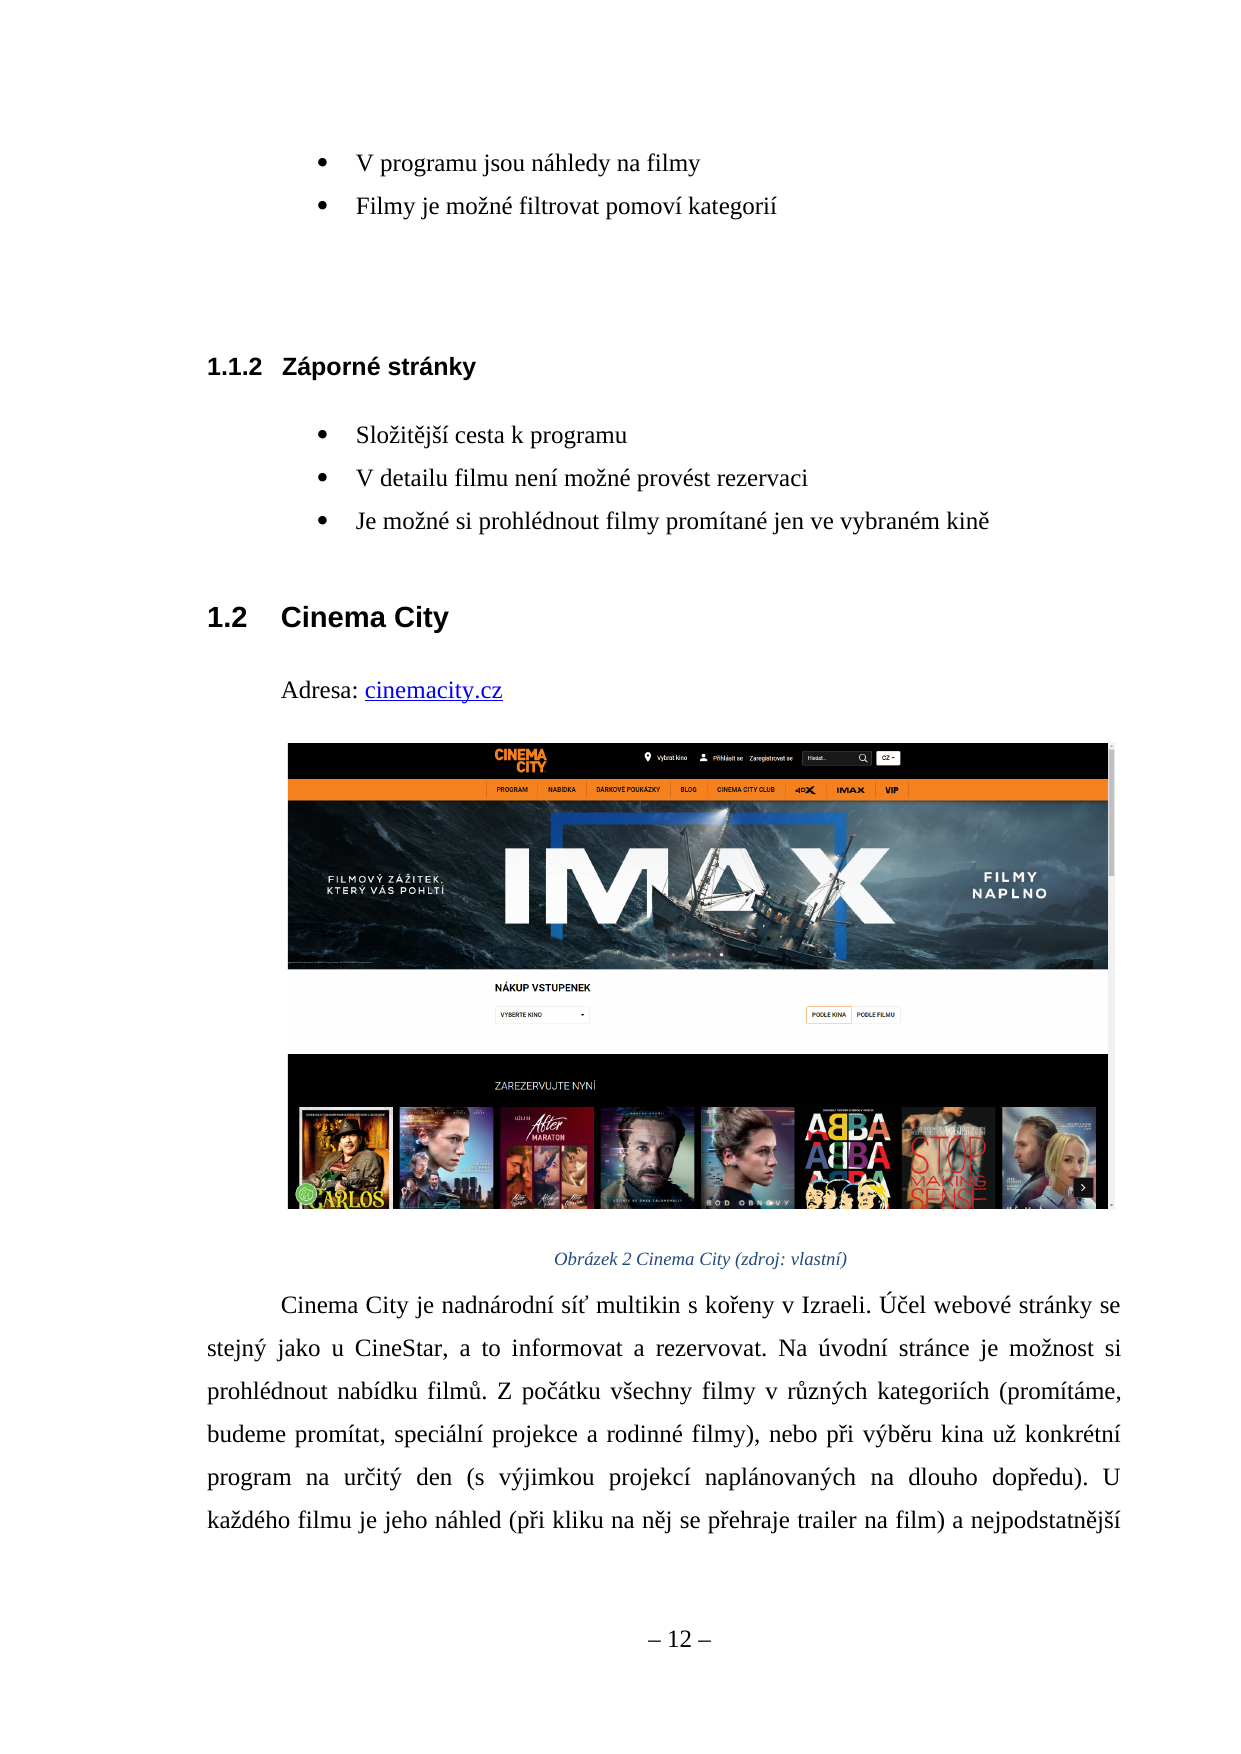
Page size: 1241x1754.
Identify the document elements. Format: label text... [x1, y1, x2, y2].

list V detailu filmu není možné provést rezervaci [318, 463, 1122, 492]
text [207, 1290, 1122, 1534]
text Obrázek 2 Cinema City (zdroj: vlastní) [207, 1248, 1122, 1269]
list Složitější cesta k programu [318, 420, 1122, 449]
text Adresa: cinemacity.cz [207, 675, 1122, 704]
subtitle Záporné stránky [207, 352, 1122, 381]
list V programu jsou náhledy na filmy [318, 148, 1122, 176]
list Je možné si prohlédnout filmy promítané jen ve vybraném kině [318, 506, 1122, 535]
list Filmy je možné filtrovat pomoví kategorií [318, 191, 1122, 219]
subtitle Cinema City [207, 599, 1122, 633]
picture [287, 743, 1115, 1209]
